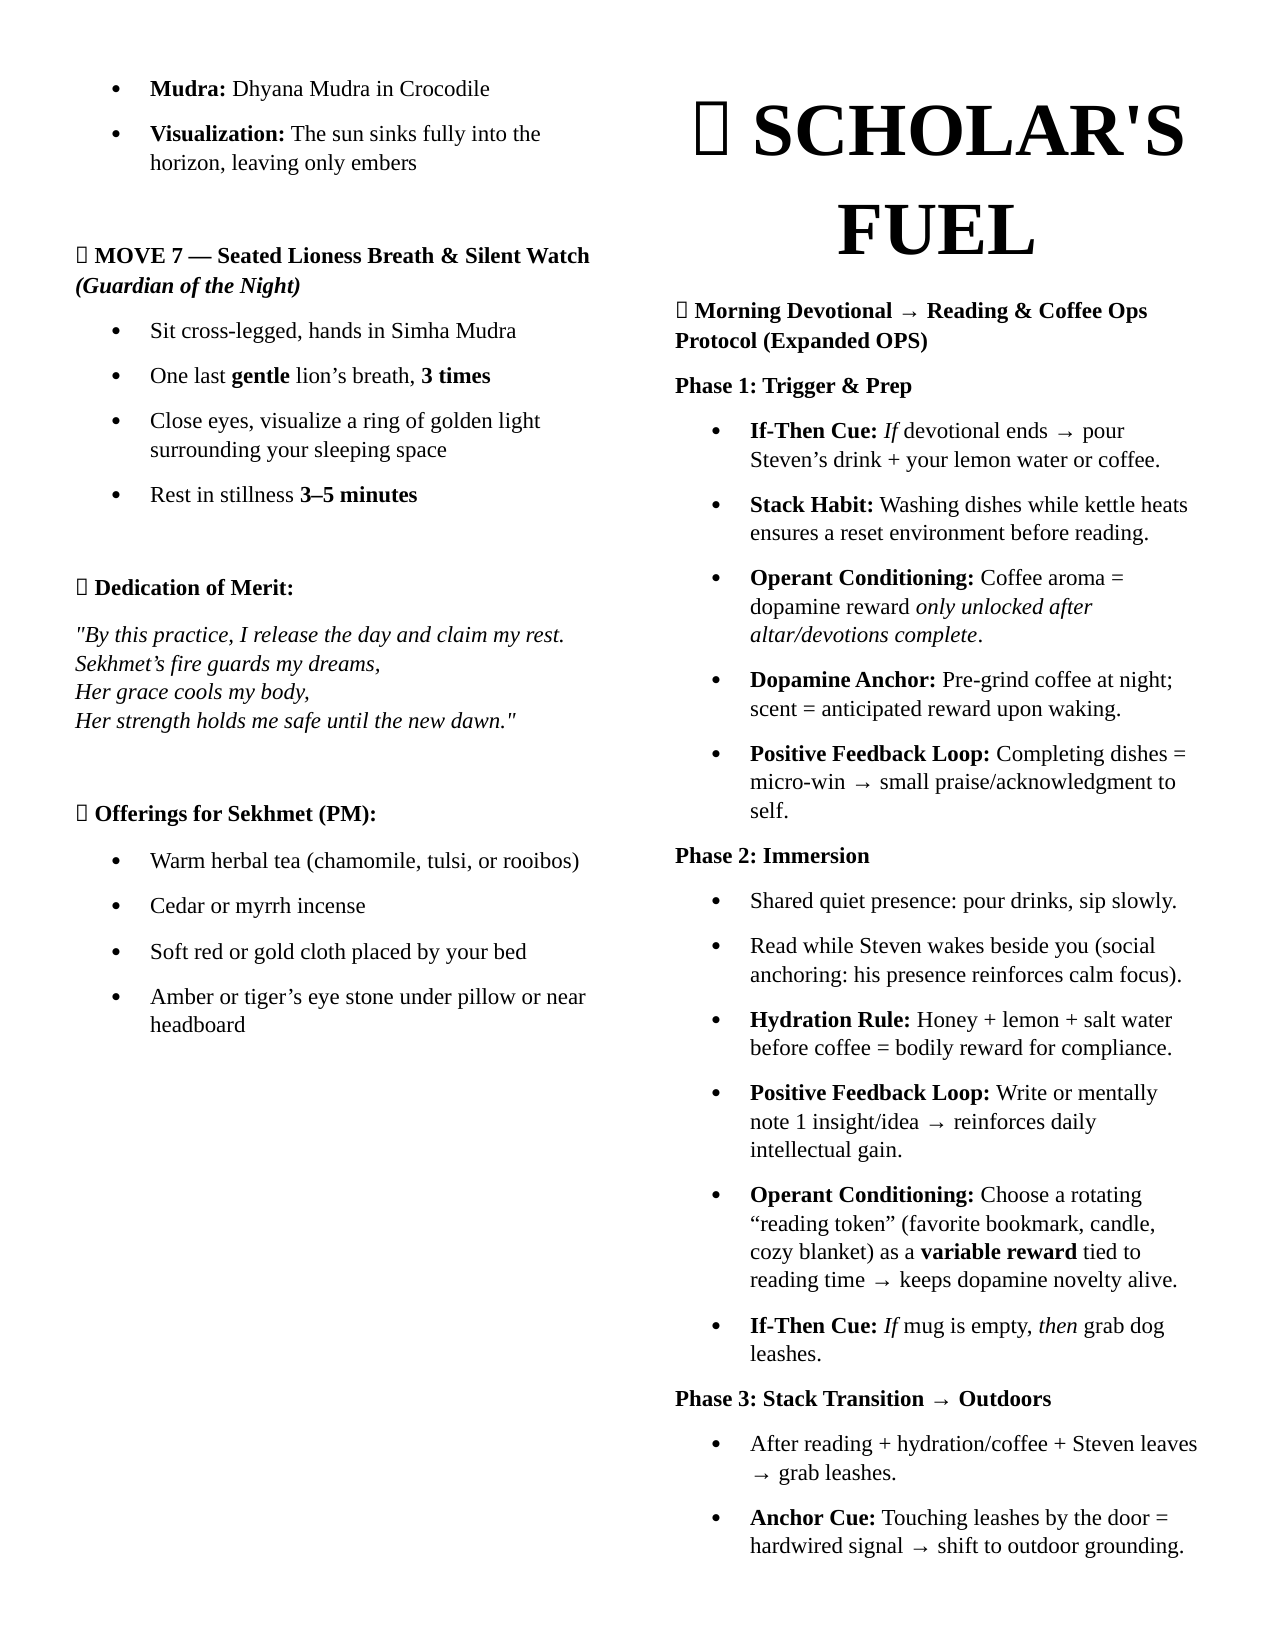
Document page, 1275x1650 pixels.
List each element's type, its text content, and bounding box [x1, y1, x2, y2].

list Operant Conditioning: Coffee aroma = dopamine reward only unlocked after altar/devotions complete. [712, 564, 1200, 648]
list Visualization: The sun sinks fully into the horizon, leaving only embers [112, 120, 600, 175]
text 🌺 Offerings for Sekhmet (PM): [75, 797, 600, 828]
text Phase 3: Stack Transition → Outdoors [675, 1385, 1200, 1412]
list Read while Steven wakes beside you (social anchoring: his presence reinforces calm focus). [712, 932, 1200, 987]
list Amber or tiger’s eye stone under pillow or near headboard [112, 983, 600, 1038]
list Sit cross-legged, hands in Simha Mudra [112, 317, 600, 343]
list After reading + hydration/coffee + Steven leaves → grab leashes. [712, 1430, 1200, 1485]
text 🌸 MOVE 7 — Seated Lioness Breath & Silent Watch (Guardian of the Night) [75, 239, 600, 298]
list Close eyes, visualize a ring of golden light surrounding your sleeping space [112, 407, 600, 462]
list Operant Conditioning: Choose a rotating “reading token” (favorite bookmark, candle, cozy blanket) as a variable reward tied to reading time → keeps dopamine novelty alive. [712, 1181, 1200, 1293]
list Positive Feedback Loop: Completing dishes = micro-win → small praise/acknowledgment to self. [712, 740, 1200, 823]
text 📖 SCHOLAR'S FUEL [675, 75, 1200, 270]
list Dopamine Anchor: Pre-grind coffee at night; scent = anticipated reward upon waking. [712, 666, 1200, 721]
text Phase 2: Immersion [675, 842, 1200, 868]
list Cedar or myrrh incense [112, 893, 600, 919]
list Mudra: Dhyana Mudra in Crocodile [112, 75, 600, 101]
list If-Then Cue: If devotional ends → pour Steven’s drink + your lemon water or coffee. [712, 417, 1200, 472]
text "By this practice, I release the day and claim my rest. Sekhmet’s fire guards my dreams, Her grace cools my body, Her strength holds me safe until the new dawn." [75, 622, 600, 733]
list Positive Feedback Loop: Write or mentally note 1 insight/idea → reinforces daily intellectual gain. [712, 1079, 1200, 1162]
list One last gentle lion’s breath, 3 times [112, 362, 600, 389]
list Warm herbal tea (chamomile, tulsi, or rooibos) [112, 847, 600, 874]
list Hydration Rule: Honey + lemon + salt water before coffee = bodily reward for compliance. [712, 1006, 1200, 1061]
text Phase 1: Trigger & Prep [675, 372, 1200, 399]
text 📿 Dedication of Merit: [75, 571, 600, 602]
list Rest in stillness 3–5 minutes [112, 481, 600, 507]
list Stack Habit: Washing dishes while kettle heats ensures a reset environment before reading. [712, 491, 1200, 546]
text 📖 Morning Devotional → Reading & Coffee Ops Protocol (Expanded OPS) [675, 294, 1200, 353]
list Soft red or gold cloth placed by your bed [112, 938, 600, 964]
list Shared quiet presence: pour drinks, sip slowly. [712, 887, 1200, 913]
list Anchor Cue: Touching leashes by the door = hardwired signal → shift to outdoor grounding. [712, 1504, 1200, 1559]
list If-Then Cue: If mug is empty, then grab dog leashes. [712, 1312, 1200, 1366]
